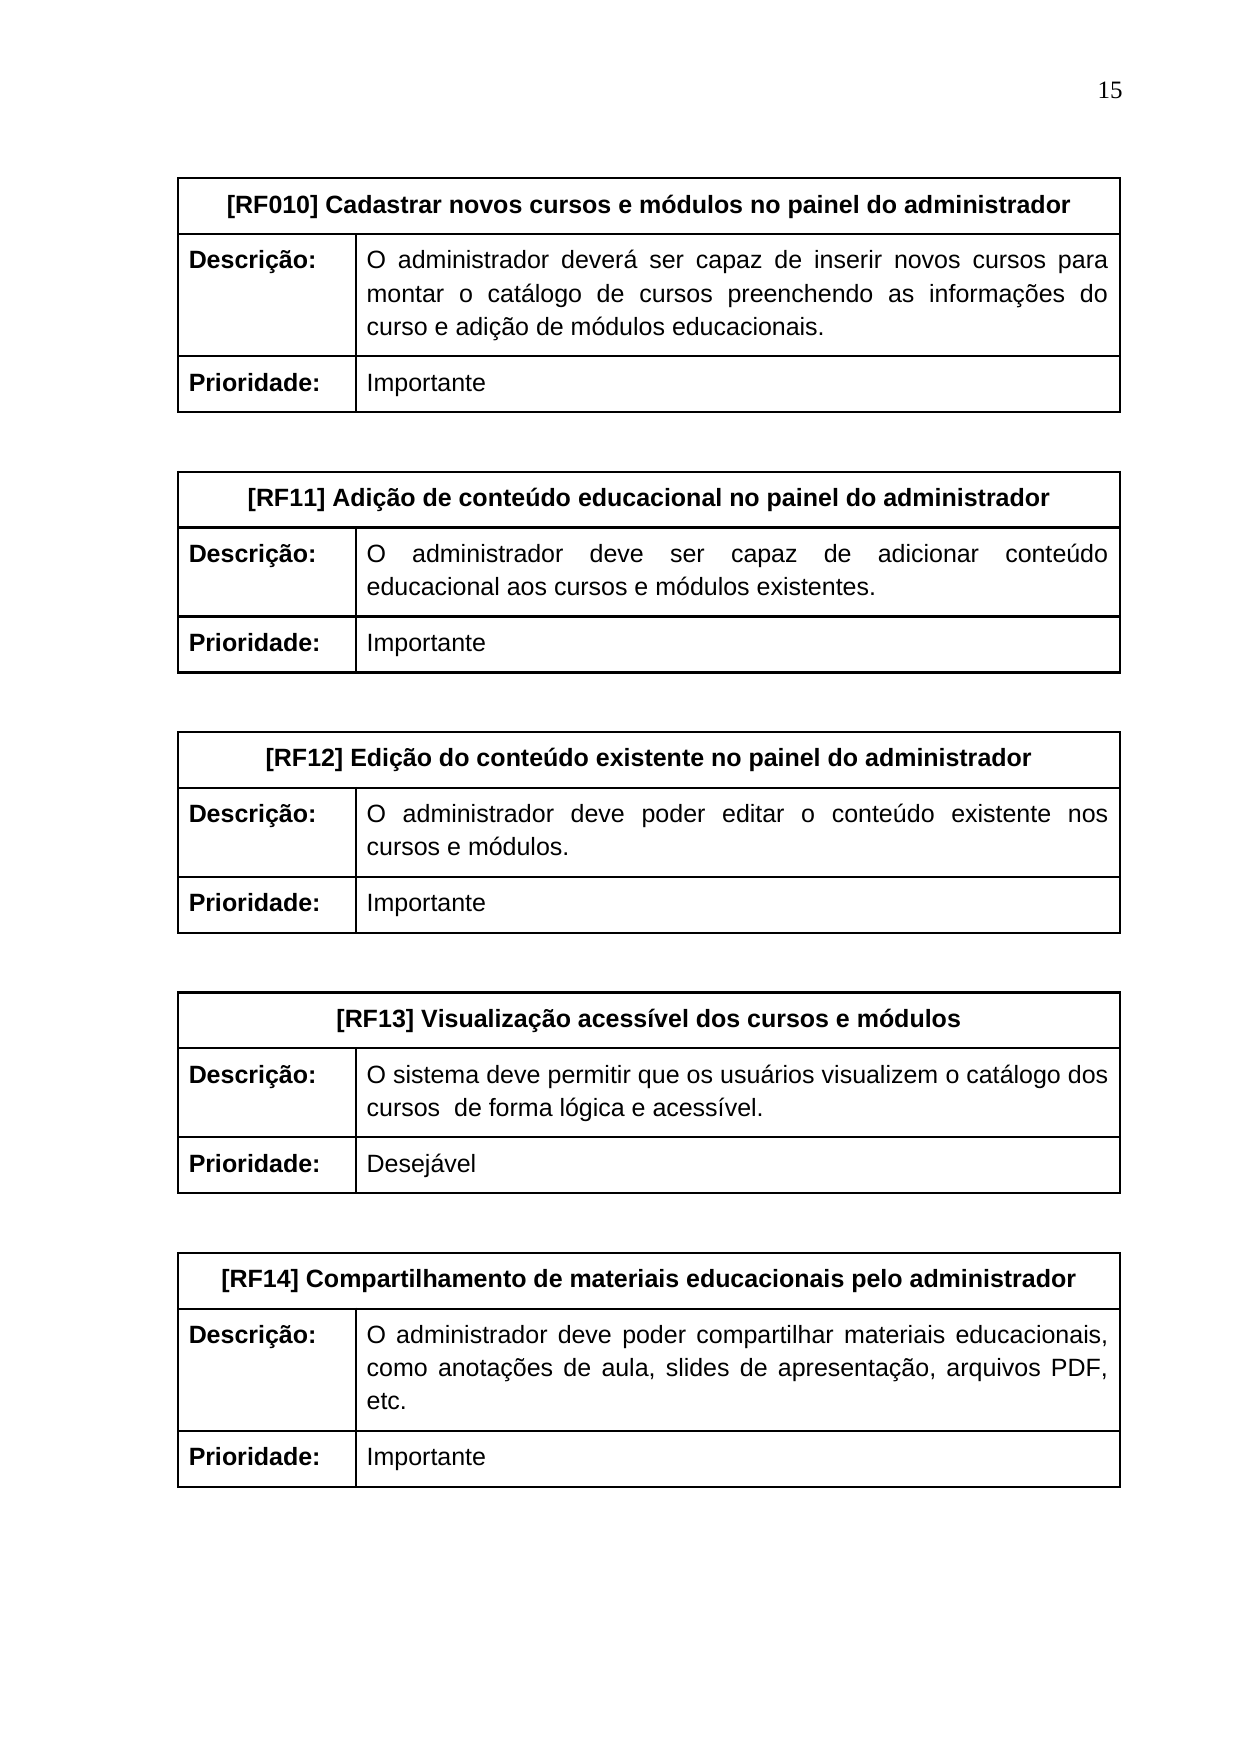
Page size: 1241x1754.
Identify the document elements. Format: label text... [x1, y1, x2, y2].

table_cell Descrição: [179, 1049, 355, 1136]
table_cell Desejável [357, 1138, 1119, 1192]
table_cell Descrição: [179, 789, 355, 876]
table_cell Prioridade: [179, 1138, 355, 1192]
table_cell O administrador deve ser capaz de adicionar conteúdo educacional aos cursos e módulos existentes. [357, 529, 1119, 615]
table_header [RF010] Cadastrar novos cursos e módulos no painel do administrador [179, 179, 1119, 233]
table_cell Descrição: [179, 235, 355, 355]
table_cell O administrador deve poder editar o conteúdo existente nos cursos e módulos. [357, 789, 1119, 876]
table_cell Prioridade: [179, 1432, 355, 1486]
table_header [RF14] Compartilhamento de materiais educacionais pelo administrador [179, 1254, 1119, 1308]
table_cell Importante [357, 618, 1119, 671]
table_cell Importante [357, 357, 1119, 411]
table_cell O administrador deverá ser capaz de inserir novos cursos para montar o catálogo de cursos preenchendo as informações do curso e adição de módulos educacionais. [357, 235, 1119, 355]
table_cell Prioridade: [179, 878, 355, 932]
table_cell Prioridade: [179, 357, 355, 411]
table_cell Descrição: [179, 529, 355, 615]
table_cell O administrador deve poder compartilhar materiais educacionais, como anotações de aula, slides de apresentação, arquivos PDF, etc. [357, 1310, 1119, 1430]
table_header [RF12] Edição do conteúdo existente no painel do administrador [179, 733, 1119, 787]
table_cell O sistema deve permitir que os usuários visualizem o catálogo dos cursos de forma lógica e acessível. [357, 1049, 1119, 1136]
table_header [RF13] Visualização acessível dos cursos e módulos [179, 994, 1119, 1047]
table_cell Prioridade: [179, 618, 355, 671]
table_cell Descrição: [179, 1310, 355, 1430]
table_cell Importante [357, 878, 1119, 932]
table_header [RF11] Adição de conteúdo educacional no painel do administrador [179, 473, 1119, 526]
table_cell Importante [357, 1432, 1119, 1486]
